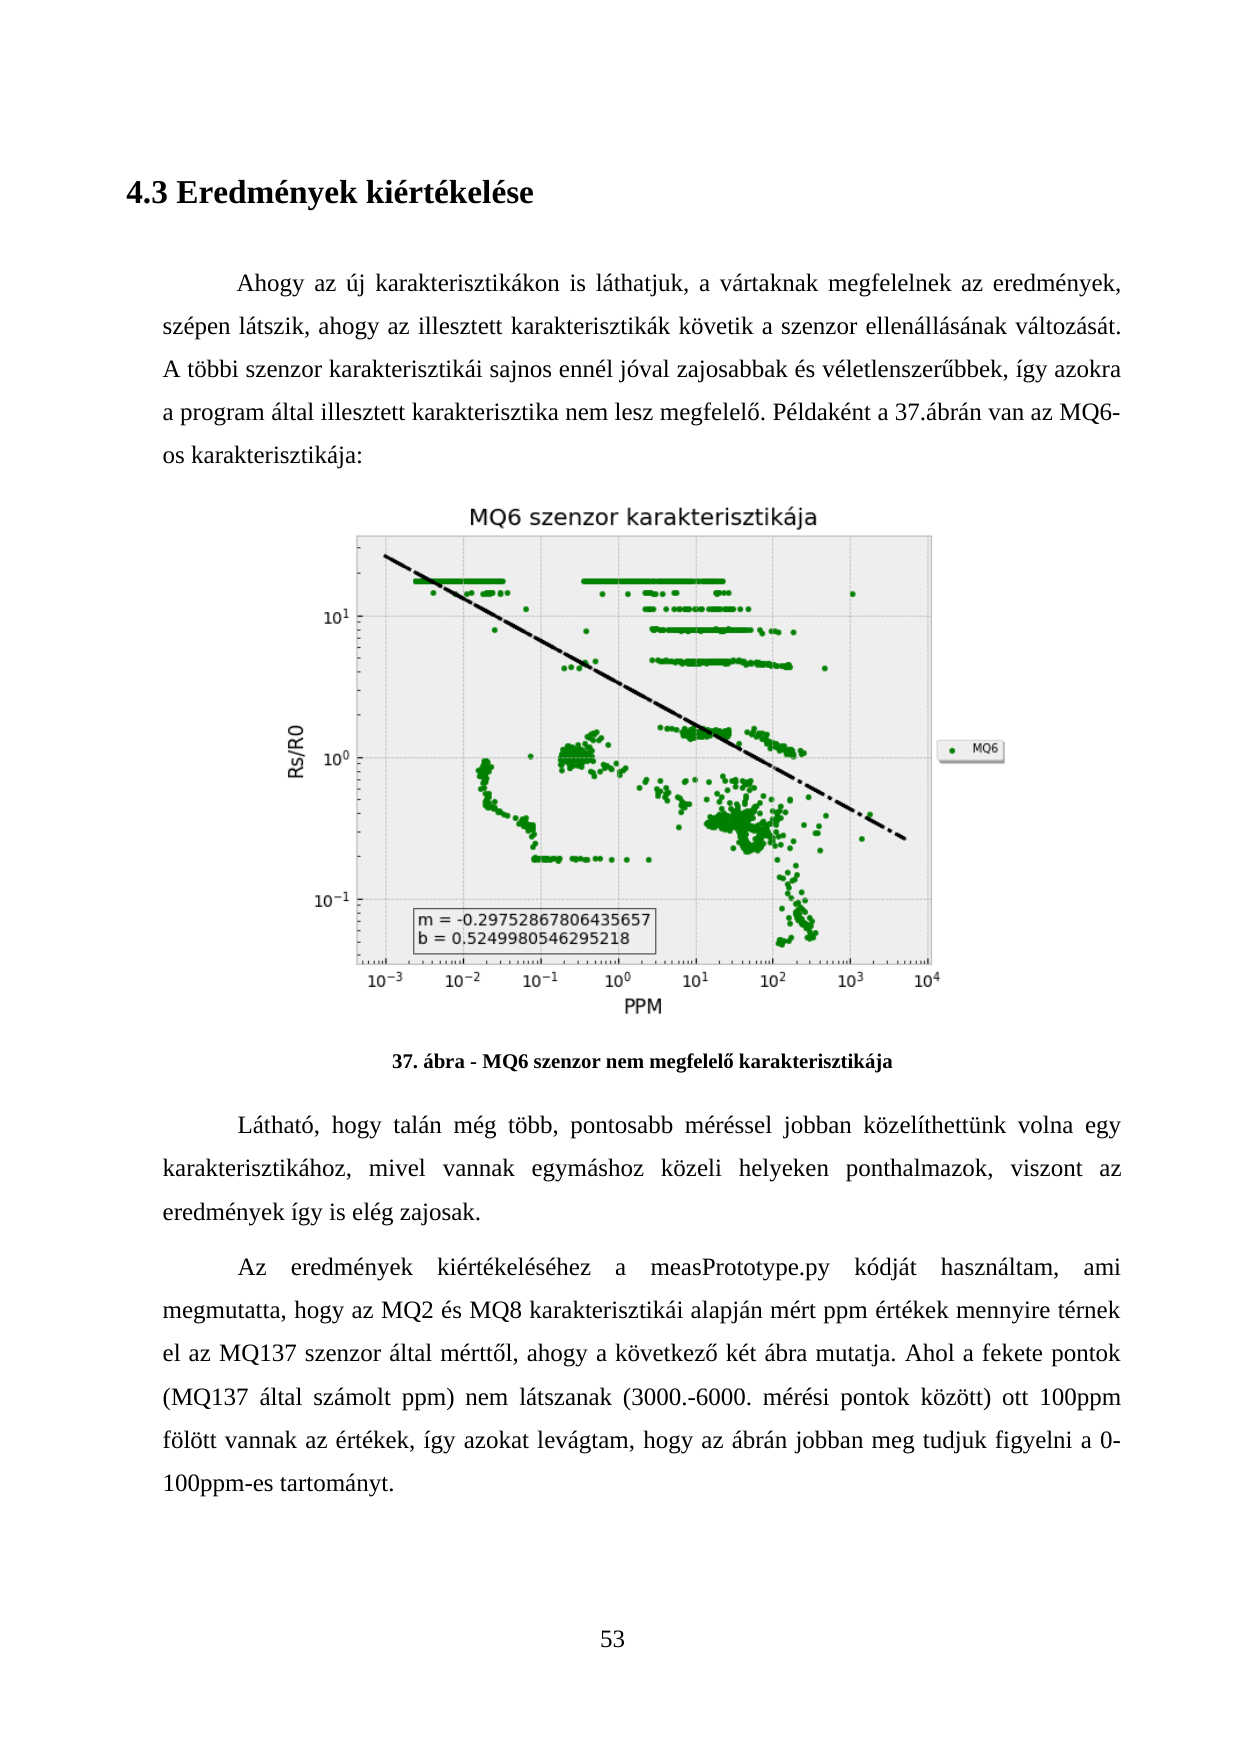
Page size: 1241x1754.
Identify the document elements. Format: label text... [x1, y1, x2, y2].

text 37. ábra - MQ6 szenzor nem megfelelő karakterisztikája [162, 1049, 1122, 1073]
subtitle Eredmények kiértékelése [126, 173, 1122, 211]
text Az eredmények kiértékeléséhez a measPrototype.py kódját használtam, ami megmutatta, hogy az MQ2 és MQ8 karakterisztikái alapján mért ppm értékek mennyire térnek el az MQ137 szenzor által mérttől, ahogy a következő két ábra mutatja. Ahol a fekete pontok (MQ137 által számolt ppm) nem látszanak (3000.-6000. mérési pontok között) ott 100ppm fölött vannak az értékek, így azokat levágtam, hogy az ábrán jobban meg tudjuk figyelni a 0-100ppm-es tartományt. [162, 1252, 1122, 1497]
text Ahogy az új karakterisztikákon is láthatjuk, a vártaknak megfelelnek az eredmények, szépen látszik, ahogy az illesztett karakterisztikák követik a szenzor ellenállásának változását. A többi szenzor karakterisztikái sajnos ennél jóval zajosabbak és véletlenszerűbbek, így azokra a program által illesztett karakterisztika nem lesz megfelelő. Példaként a 37.ábrán van az MQ6-os karakterisztikája: [162, 268, 1122, 469]
picture [280, 495, 1005, 1023]
text Látható, hogy talán még több, pontosabb méréssel jobban közelíthettünk volna egy karakterisztikához, mivel vannak egymáshoz közeli helyeken ponthalmazok, viszont az eredmények így is elég zajosak. [162, 1110, 1122, 1225]
